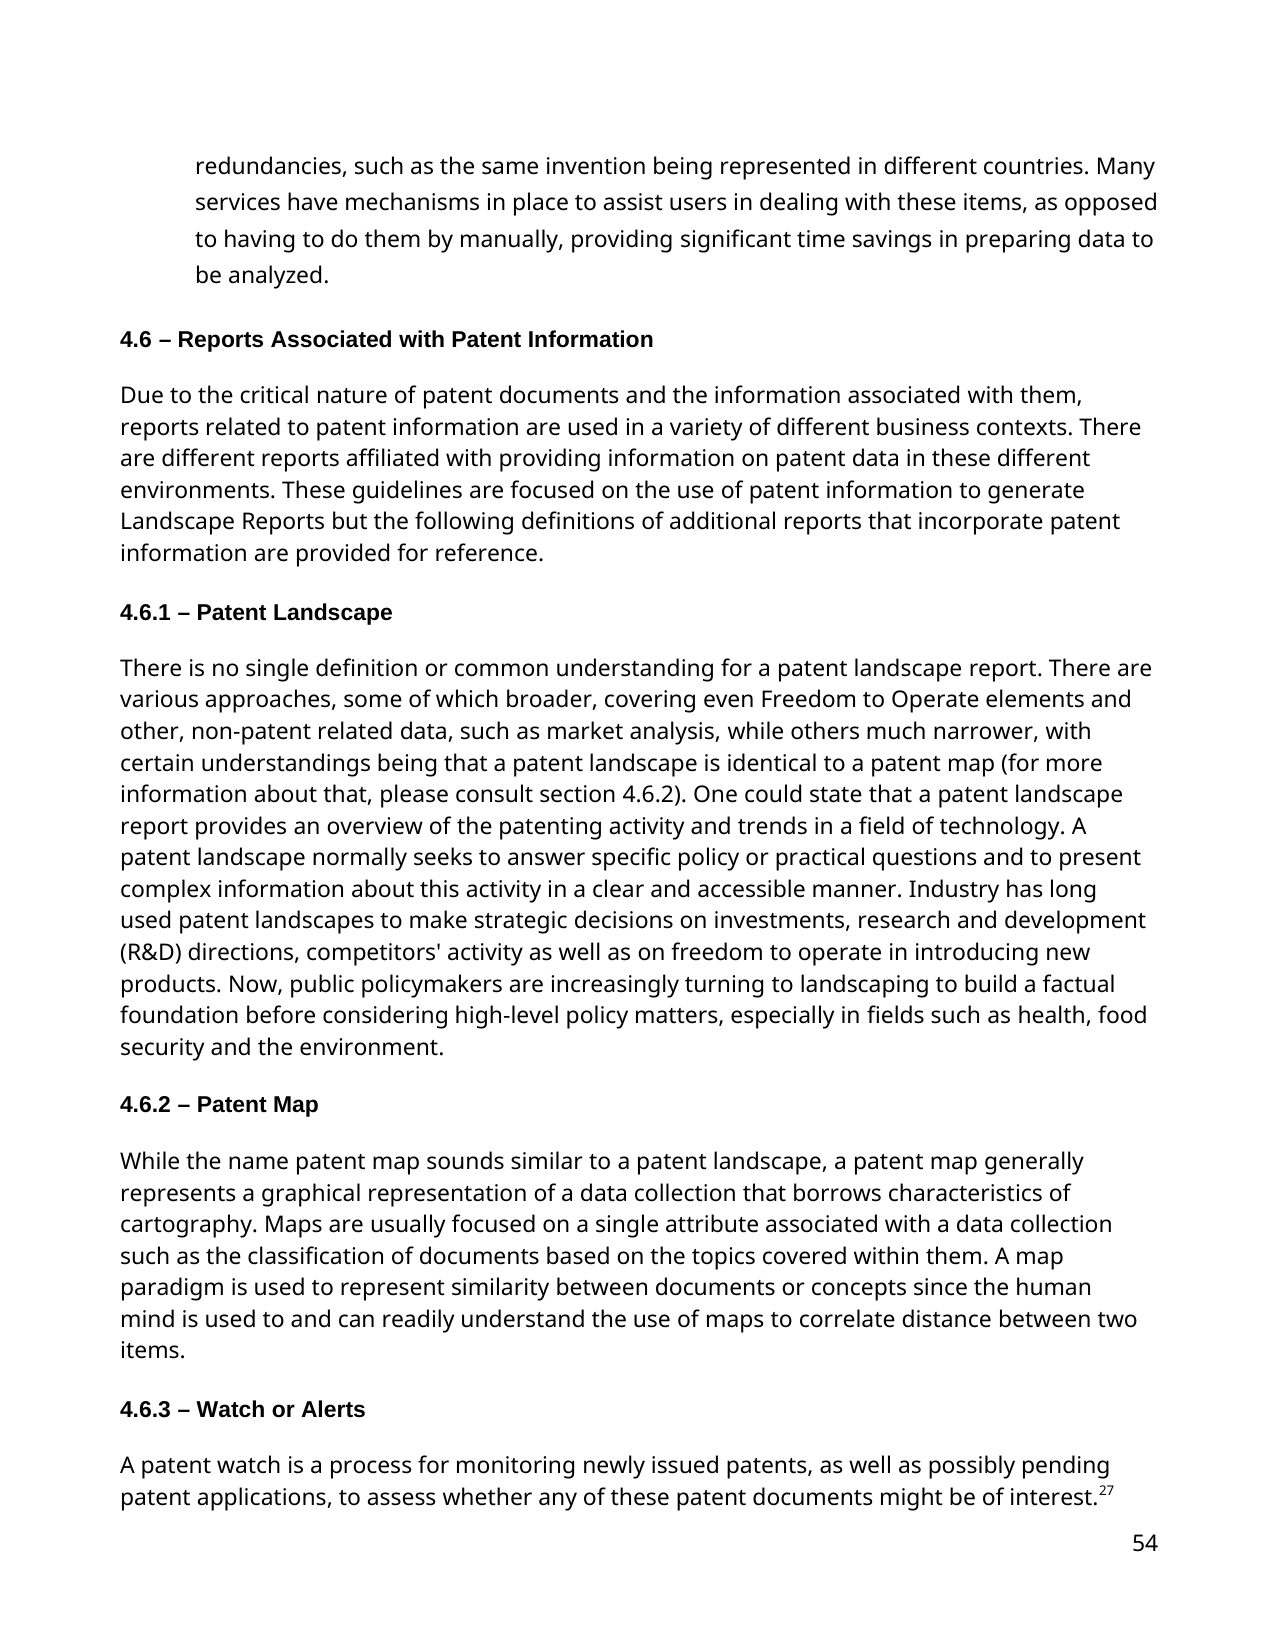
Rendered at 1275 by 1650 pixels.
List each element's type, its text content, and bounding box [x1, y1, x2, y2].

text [120, 1449, 1133, 1512]
text There is no single definition or common understanding for a patent landscape report. There are various approaches, some of which broader, covering even Freedom to Operate elements and other, non-patent related data, such as market analysis, while others much narrower, with certain understandings being that a patent landscape is identical to a patent map (for more information about that, please consult section 4.6.2). One could state that a patent landscape report provides an overview of the patenting activity and trends in a field of technology. A patent landscape normally seeks to answer specific policy or practical questions and to present complex information about this activity in a clear and accessible manner. Industry has long used patent landscapes to make strategic decisions on investments, research and development (R&D) directions, competitors' activity as well as on freedom to operate in introducing new products. Now, public policymakers are increasingly turning to landscaping to build a factual foundation before considering high-level policy matters, especially in fields such as health, food security and the environment. [120, 652, 1153, 1062]
subtitle – Watch or Alerts [120, 1396, 1167, 1422]
text While the name patent map sounds similar to a patent landscape, a patent map generally represents a graphical representation of a data collection that borrows characteristics of cartography. Maps are usually focused on a single attribute associated with a data collection such as the classification of documents based on the topics covered within them. A map paradigm is used to represent similarity between documents or concepts since the human mind is used to and can readily understand the use of maps to correlate distance between two items. [120, 1145, 1150, 1366]
subtitle – Reports Associated with Patent Information [120, 326, 1167, 352]
text Due to the critical nature of patent documents and the information associated with them, reports related to patent information are used in a variety of different business contexts. There are different reports affiliated with providing information on patent data in these different environments. These guidelines are focused on the use of patent information to generate Landscape Reports but the following definitions of additional reports that incorporate patent information are provided for reference. [120, 379, 1147, 568]
subtitle – Patent Map [120, 1091, 1167, 1118]
subtitle – Patent Landscape [120, 598, 1167, 625]
text redundancies, such as the same invention being represented in different countries. Many services have mechanisms in place to assist users in dealing with these items, as opposed to having to do them by manually, providing significant time savings in preparing data to be analyzed. [195, 150, 1167, 290]
